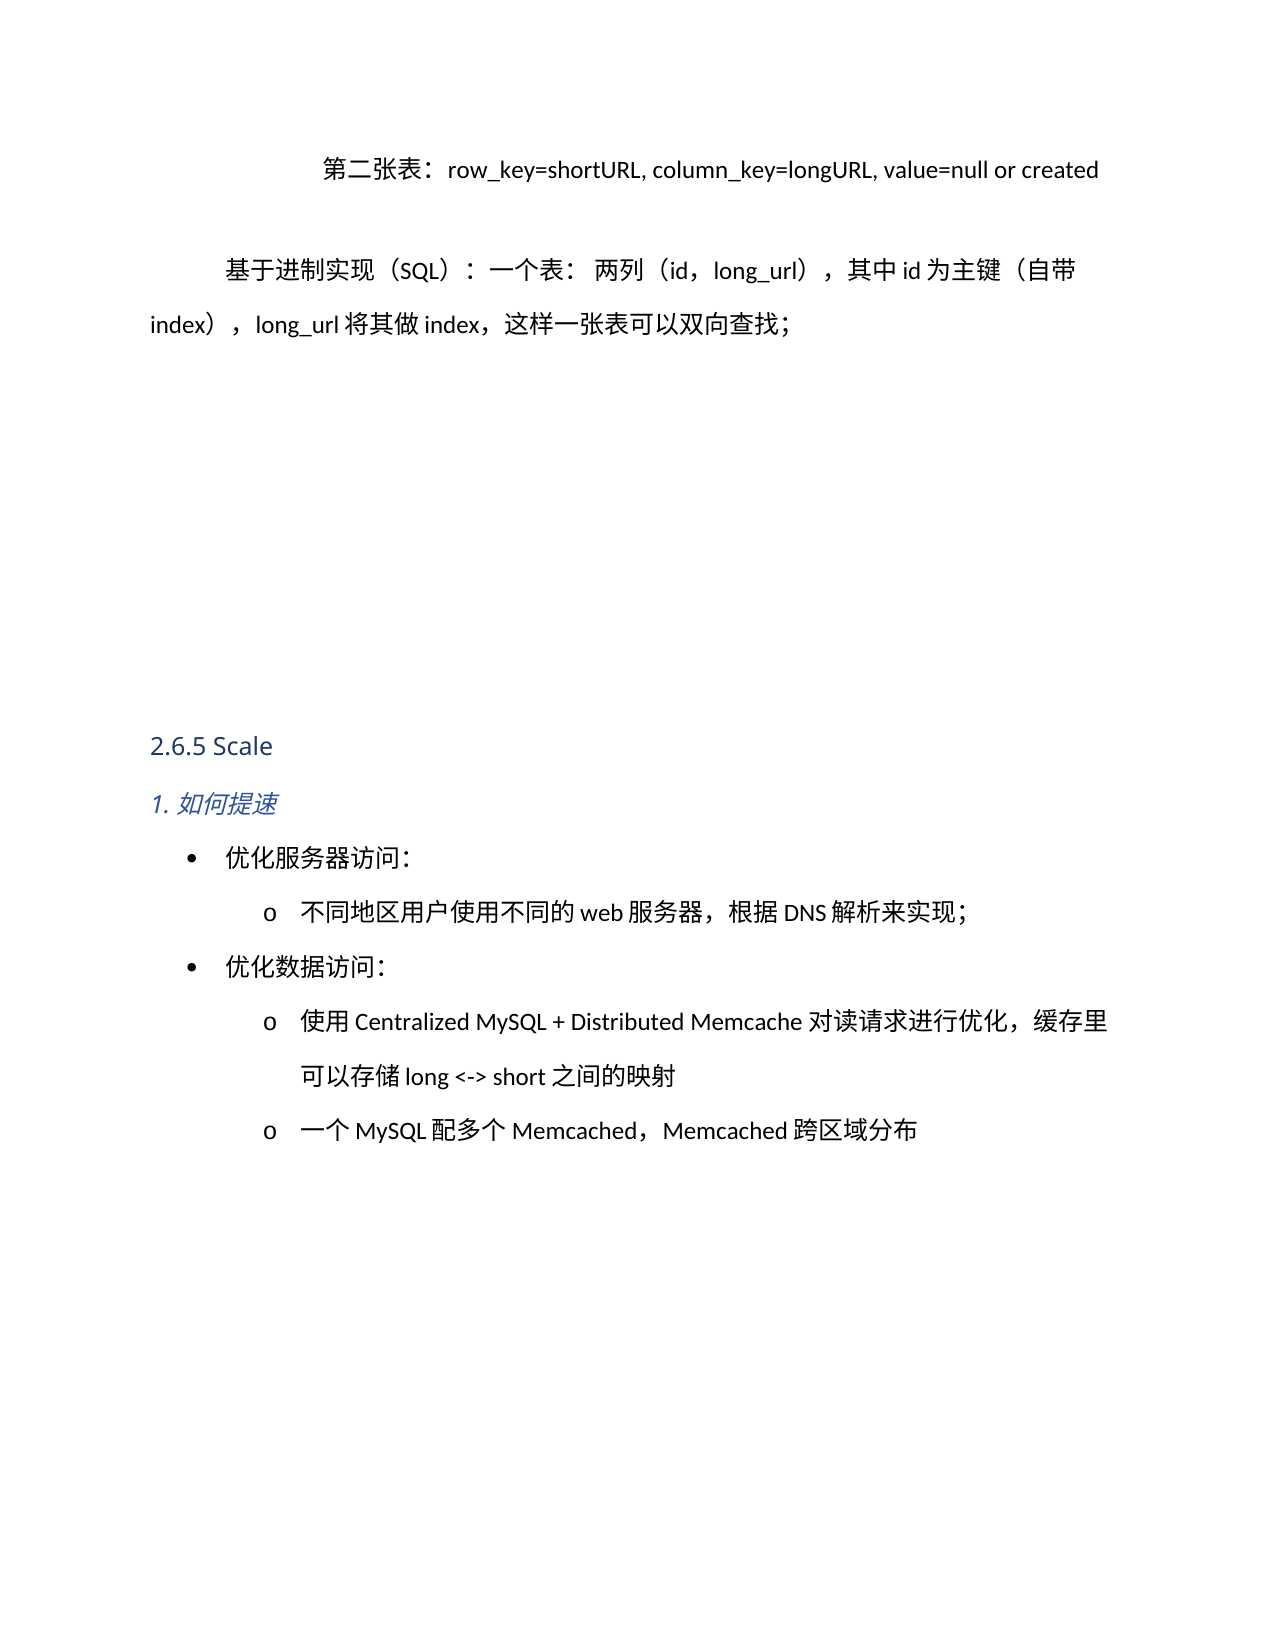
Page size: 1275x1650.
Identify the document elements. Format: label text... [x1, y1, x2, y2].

list 优化服务器访问： [187, 838, 1125, 875]
list 一个MySQL配多个Memcached，Memcached跨区域分布 [262, 1111, 1125, 1147]
subtitle 2.6.5 Scale [150, 729, 1125, 763]
list 使用Centralized MySQL + Distributed Memcache对读请求进行优化，缓存里可以存储long <-> short之间的映射 [262, 1002, 1125, 1093]
text 第二张表：row_key=shortURL, column_key=longURL, value=null or created [150, 150, 1125, 186]
text 基于进制实现（SQL）：一个表： 两列（id，long_url），其中id为主键（自带index），long_url将其做index，这样一张表可以双向查找； [150, 250, 1125, 341]
list 优化数据访问： [187, 947, 1125, 984]
list 不同地区用户使用不同的web服务器，根据DNS解析来实现； [262, 893, 1125, 929]
subtitle 1. 如何提速 [150, 784, 1125, 820]
